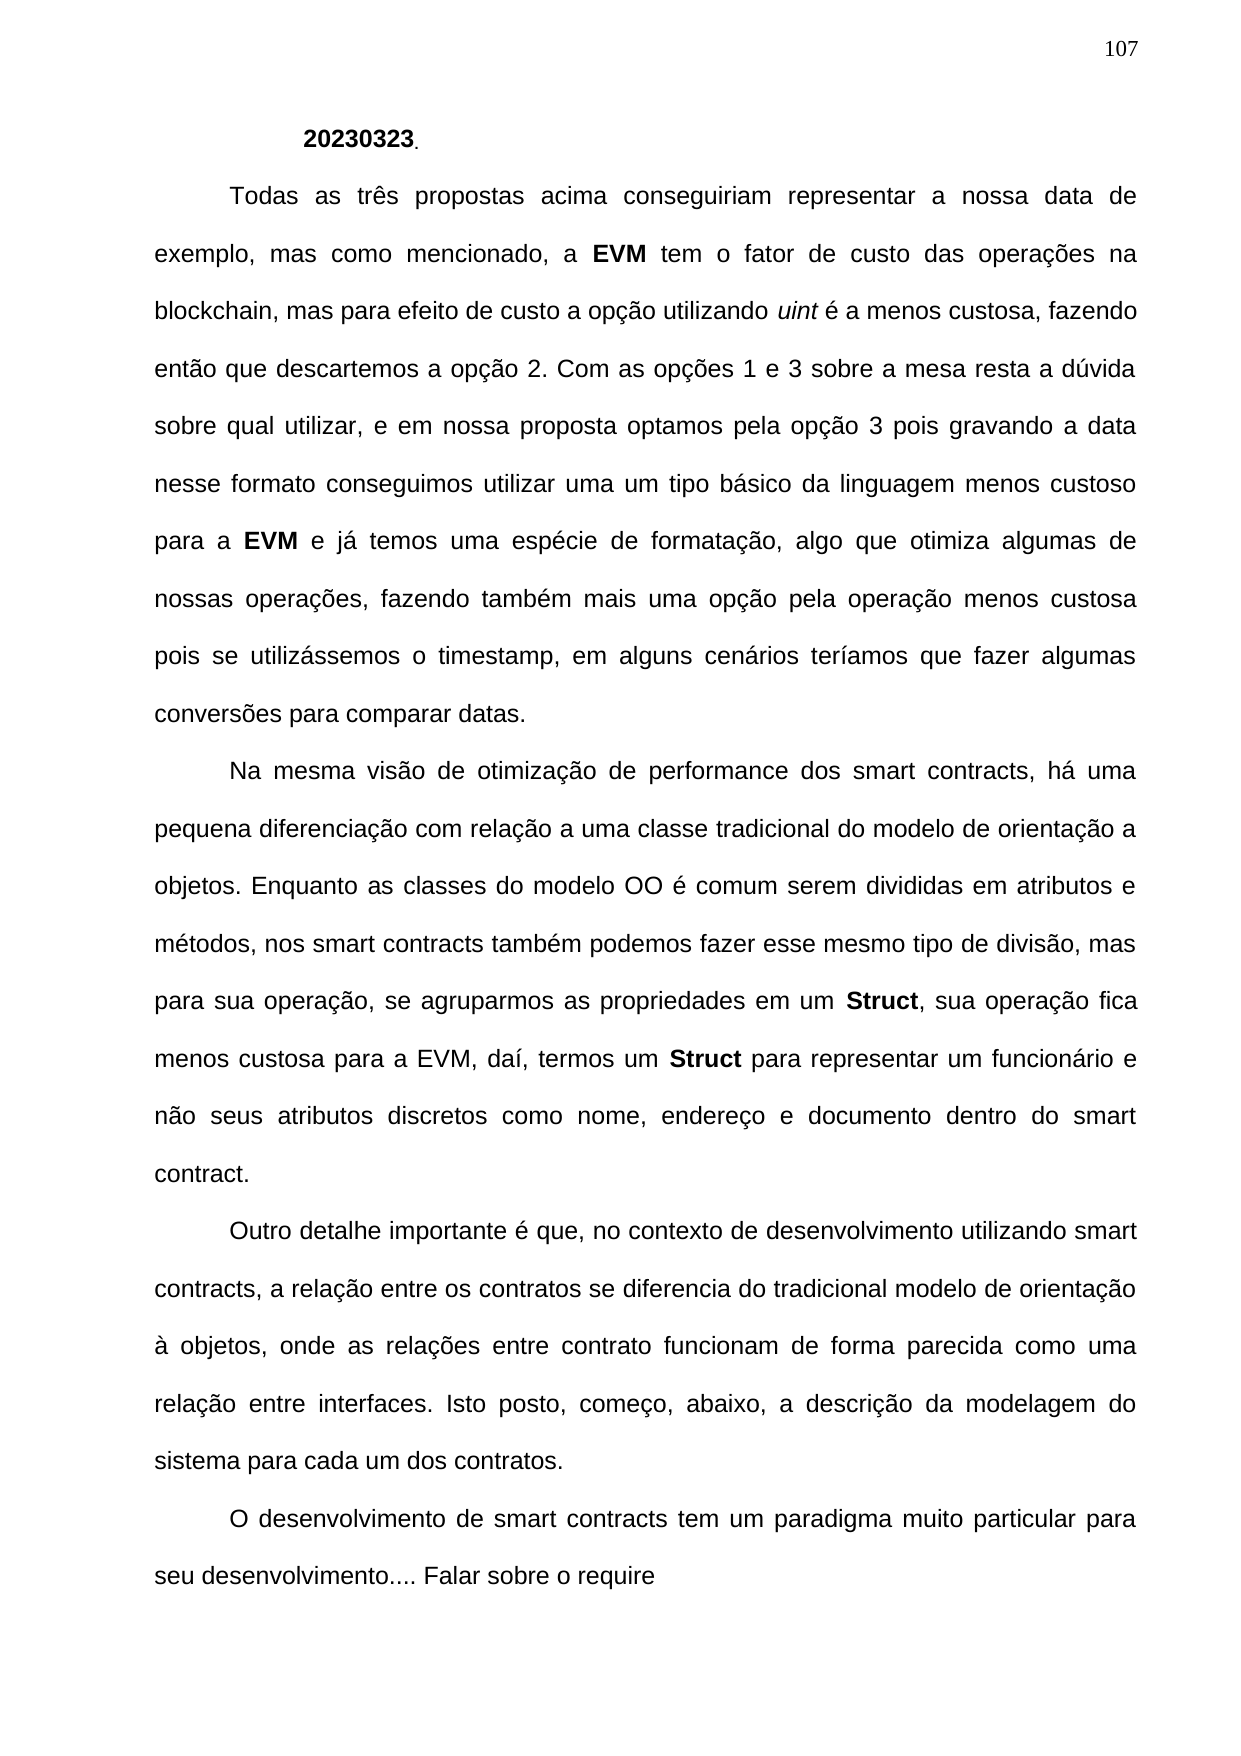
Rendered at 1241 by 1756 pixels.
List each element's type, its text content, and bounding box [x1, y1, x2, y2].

text O desenvolvimento de smart contracts tem um paradigma muito particular para seu desenvolvimento.... Falar sobre o require [154, 1504, 1138, 1590]
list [266, 124, 1138, 153]
text Todas as três propostas acima conseguiriam representar a nossa data de exemplo, mas como mencionado, a EVM tem o fator de custo das operações na blockchain, mas para efeito de custo a opção utilizando uint é a menos custosa, fazendo então que descartemos a opção 2. Com as opções 1 e 3 sobre a mesa resta a dúvida sobre qual utilizar, e em nossa proposta optamos pela opção 3 pois gravando a data nesse formato conseguimos utilizar uma um tipo básico da linguagem menos custoso para a EVM e já temos uma espécie de formatação, algo que otimiza algumas de nossas operações, fazendo também mais uma opção pela operação menos custosa pois se utilizássemos o timestamp, em alguns cenários teríamos que fazer algumas conversões para comparar datas. [154, 181, 1138, 728]
text Outro detalhe importante é que, no contexto de desenvolvimento utilizando smart contracts, a relação entre os contratos se diferencia do tradicional modelo de orientação à objetos, onde as relações entre contrato funcionam de forma parecida como uma relação entre interfaces. Isto posto, começo, abaixo, a descrição da modelagem do sistema para cada um dos contratos. [154, 1216, 1138, 1475]
text Na mesma visão de otimização de performance dos smart contracts, há uma pequena diferenciação com relação a uma classe tradicional do modelo de orientação a objetos. Enquanto as classes do modelo OO é comum serem divididas em atributos e métodos, nos smart contracts também podemos fazer esse mesmo tipo de divisão, mas para sua operação, se agruparmos as propriedades em um Struct, sua operação fica menos custosa para a EVM, daí, termos um Struct para representar um funcionário e não seus atributos discretos como nome, endereço e documento dentro do smart contract. [154, 756, 1138, 1188]
